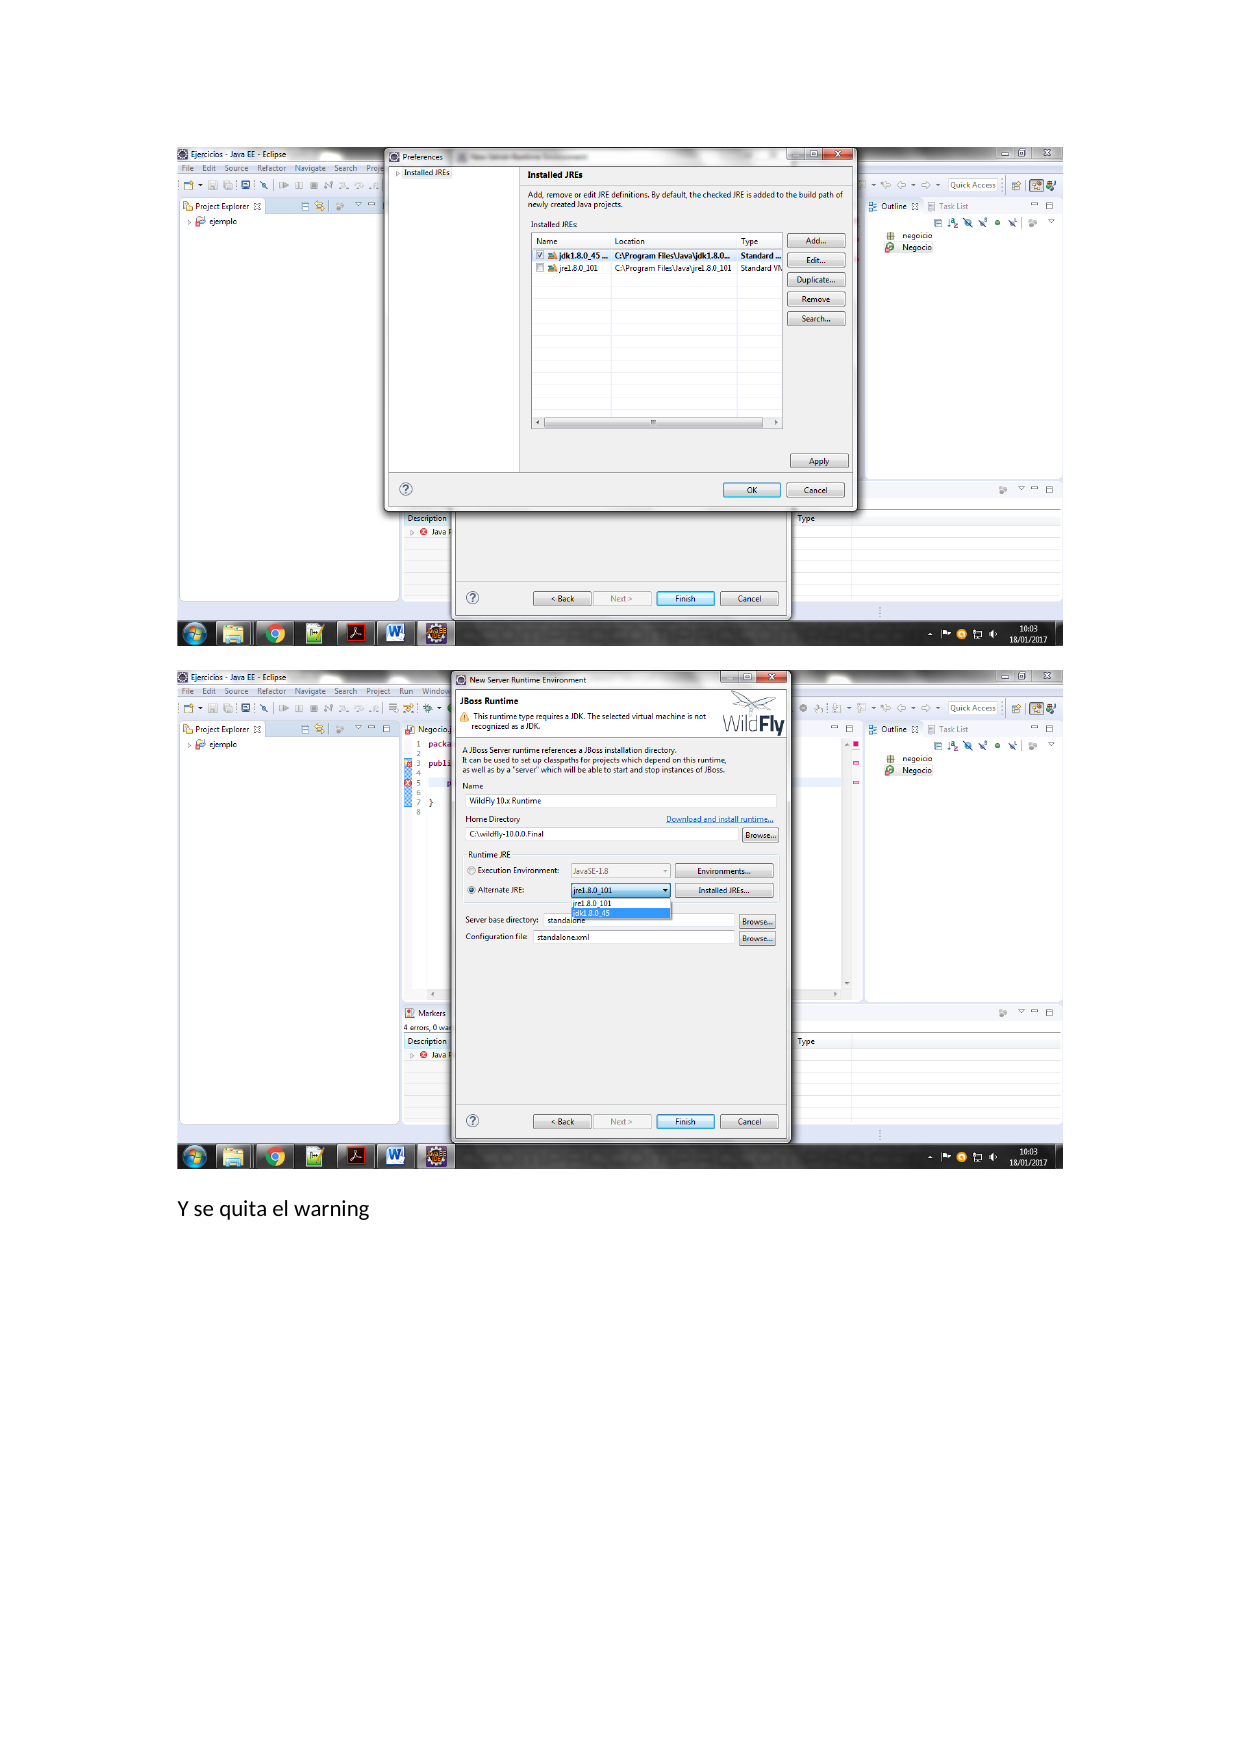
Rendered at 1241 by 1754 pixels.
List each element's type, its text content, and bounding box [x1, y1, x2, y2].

picture [177, 670, 1063, 1169]
picture [177, 147, 1063, 646]
text Y se quita el warning [177, 1194, 1063, 1222]
